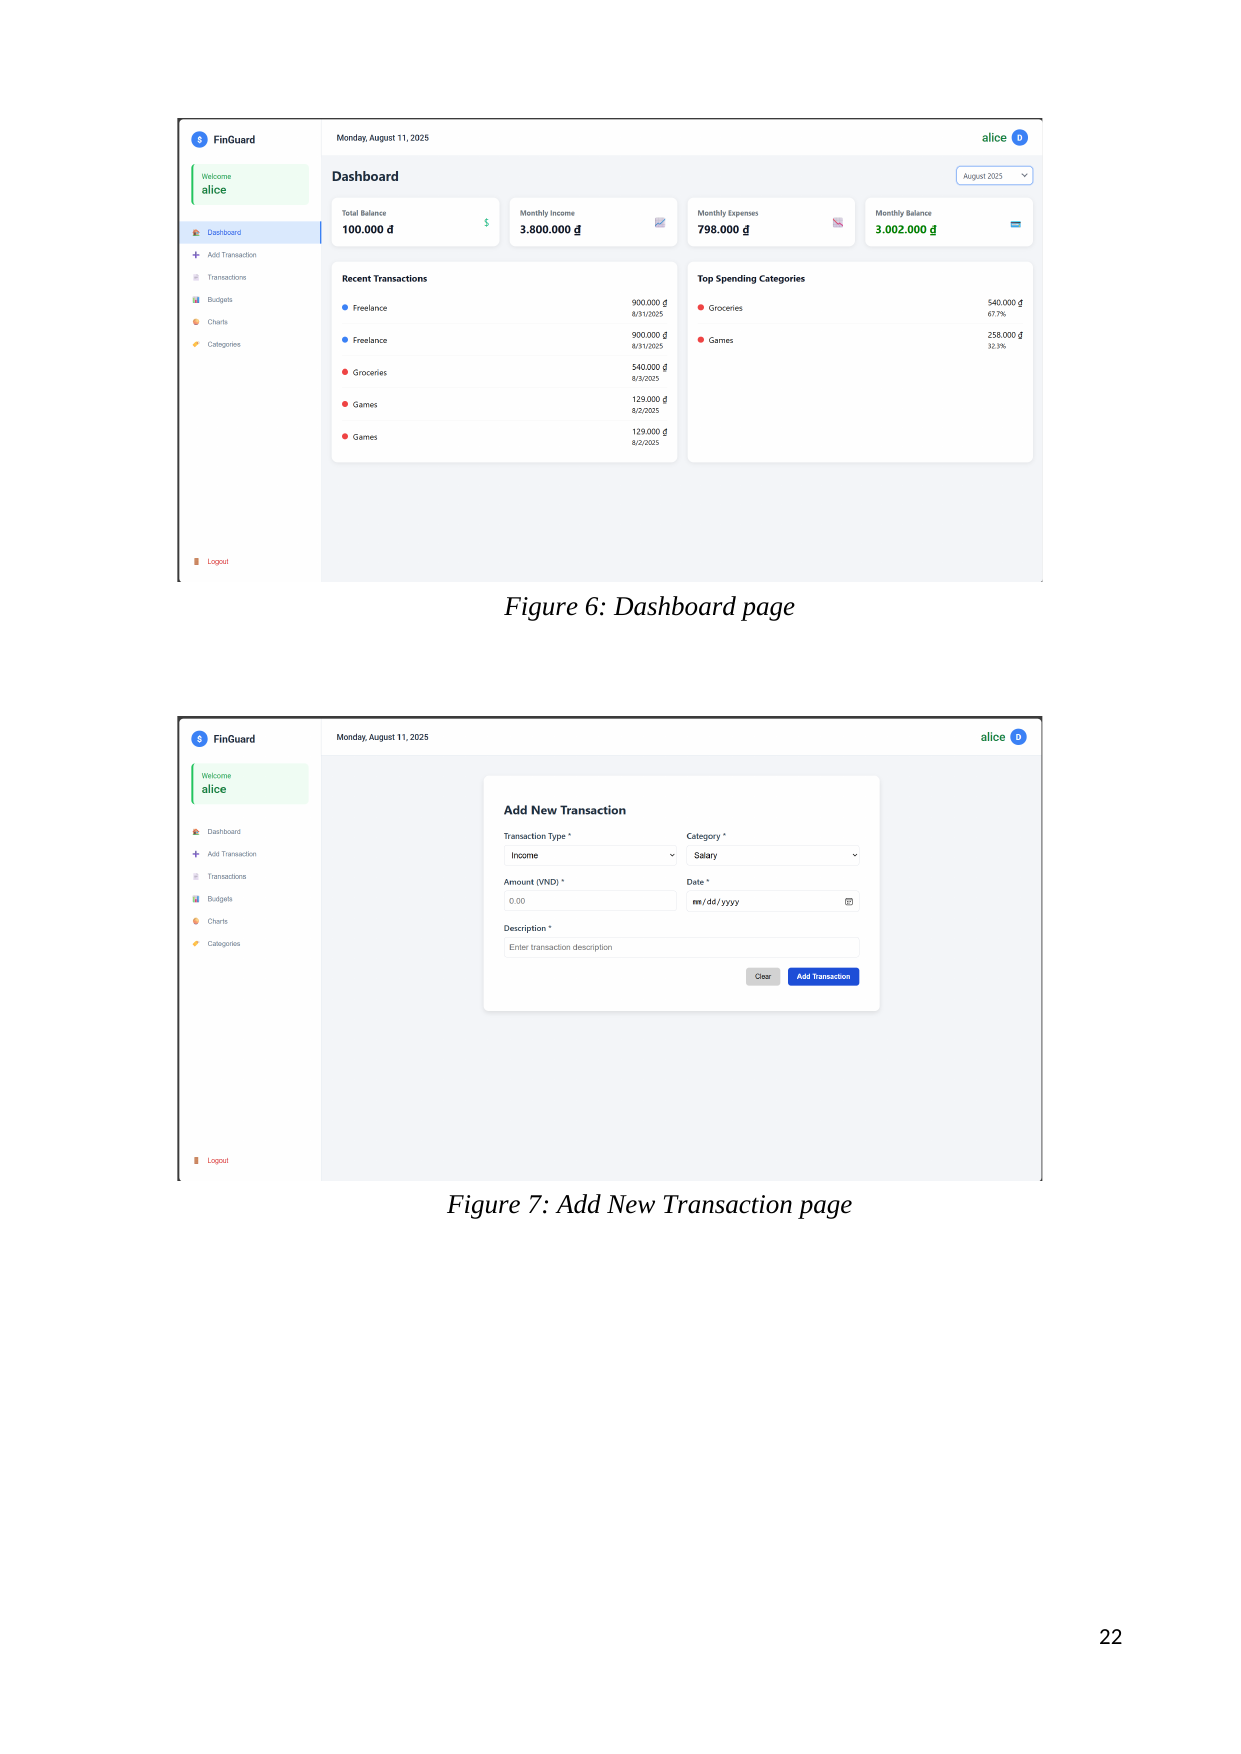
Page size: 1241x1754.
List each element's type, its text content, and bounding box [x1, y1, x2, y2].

picture [177, 716, 1043, 1181]
text Figure 6: Dashboard page [177, 590, 1122, 621]
picture [177, 118, 1043, 582]
text Figure 7: Add New Transaction page [177, 1188, 1122, 1219]
